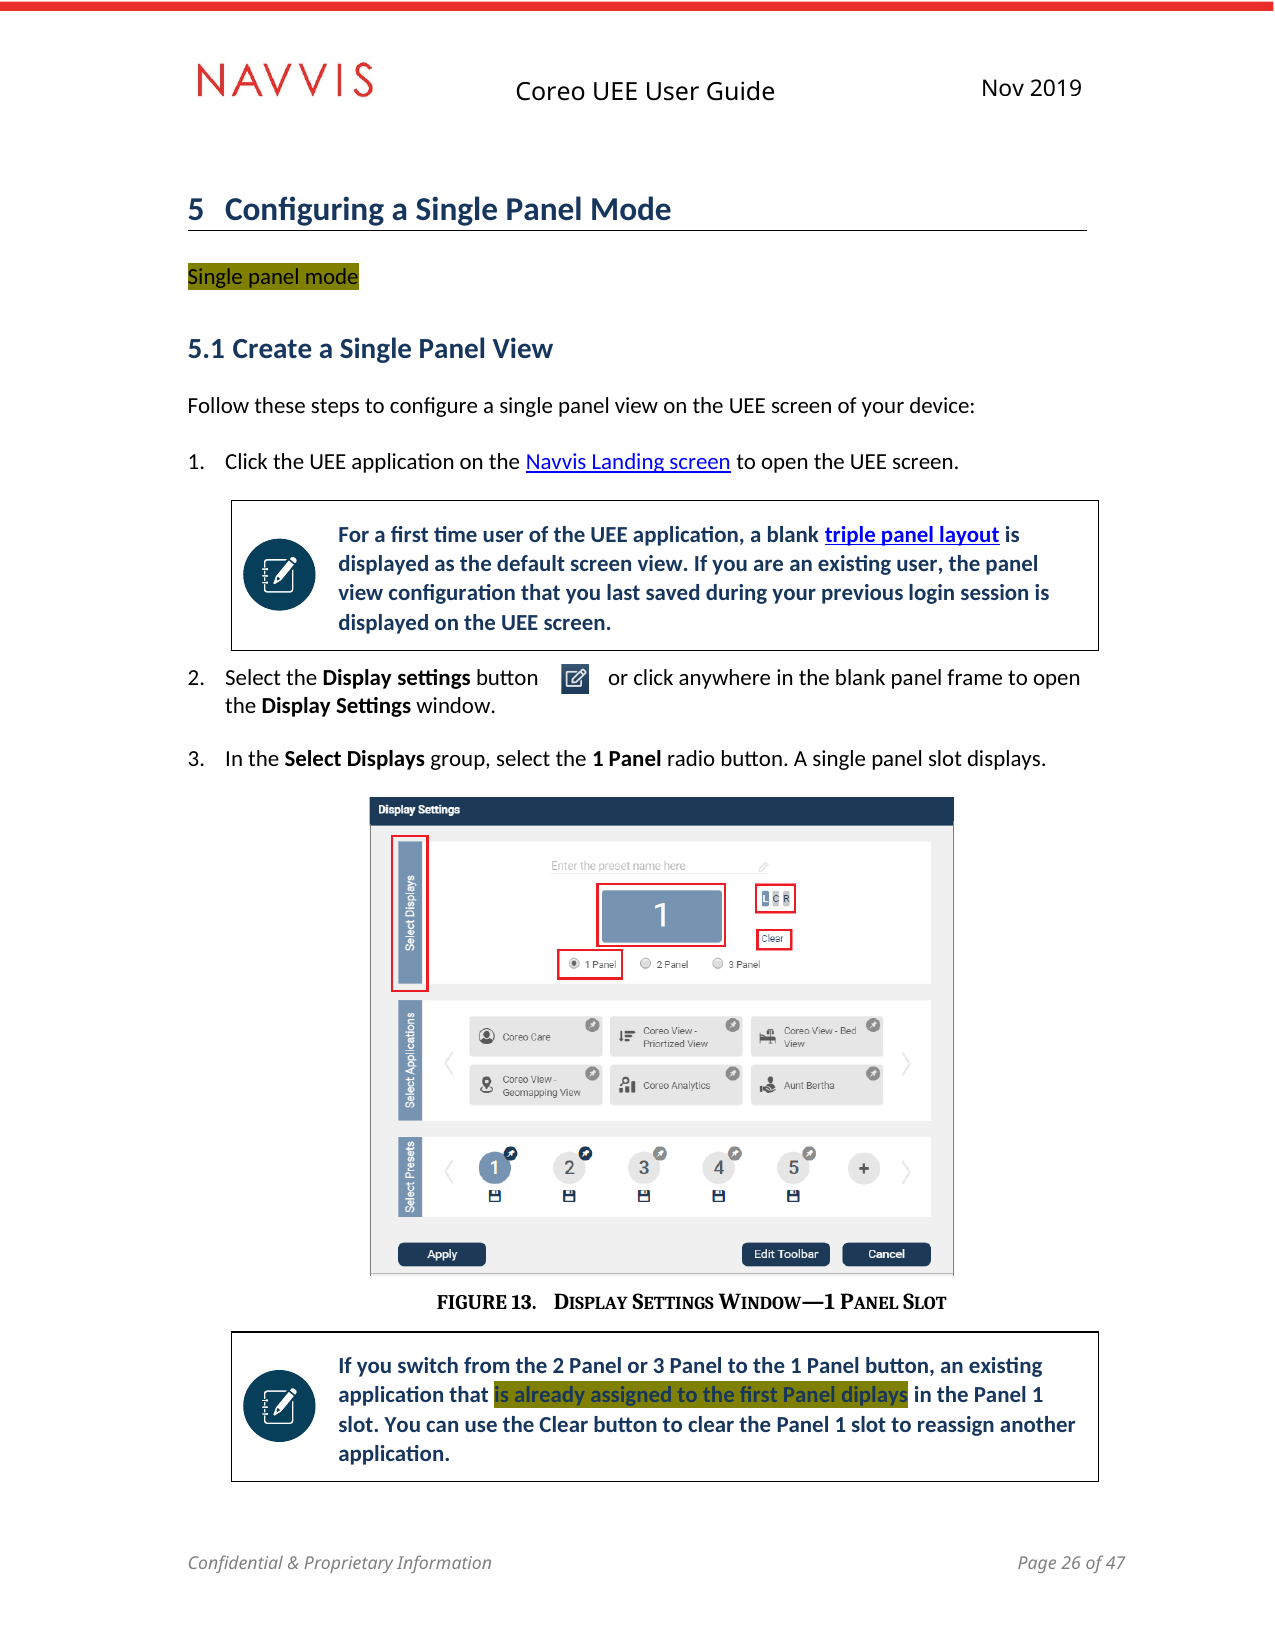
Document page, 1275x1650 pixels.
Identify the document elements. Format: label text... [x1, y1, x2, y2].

text Display Settings Window—1 Panel Slot [296, 1289, 1087, 1315]
picture [187, 55, 383, 104]
subtitle Configuring a Single Panel Mode [187, 187, 1087, 231]
text Follow these steps to configure a single panel view on the UEE screen of your device: [187, 391, 1087, 419]
table_header If you switch from the 2 Panel or 3 Panel to the 1 Panel button, an existing application that is already assigned to the first Panel diplays in the Panel 1 slot. You can use the Clear button to clear the Panel 1 slot to reassign another application. [327, 1333, 1098, 1481]
list Select the Display settings button or click anywhere in the blank panel frame to open the Display Settings window. [187, 663, 1087, 719]
table_header For a first time user of the UEE application, a blank triple panel layout is displayed as the default screen view. If you are an existing user, the panel view configuration that you last saved during your previous login session is displayed on the UEE screen. [327, 501, 1098, 650]
picture [369, 797, 955, 1277]
table_header [232, 501, 327, 650]
text Single panel mode [187, 262, 1087, 290]
subtitle Create a Single Panel View [187, 331, 1087, 366]
picture [561, 664, 591, 695]
table_header [232, 1333, 327, 1481]
list In the Select Displays group, select the 1 Panel radio button. A single panel slot displays. [187, 744, 1087, 772]
list Click the UEE application on the Navvis Landing screen to open the UEE screen. [187, 447, 1087, 475]
